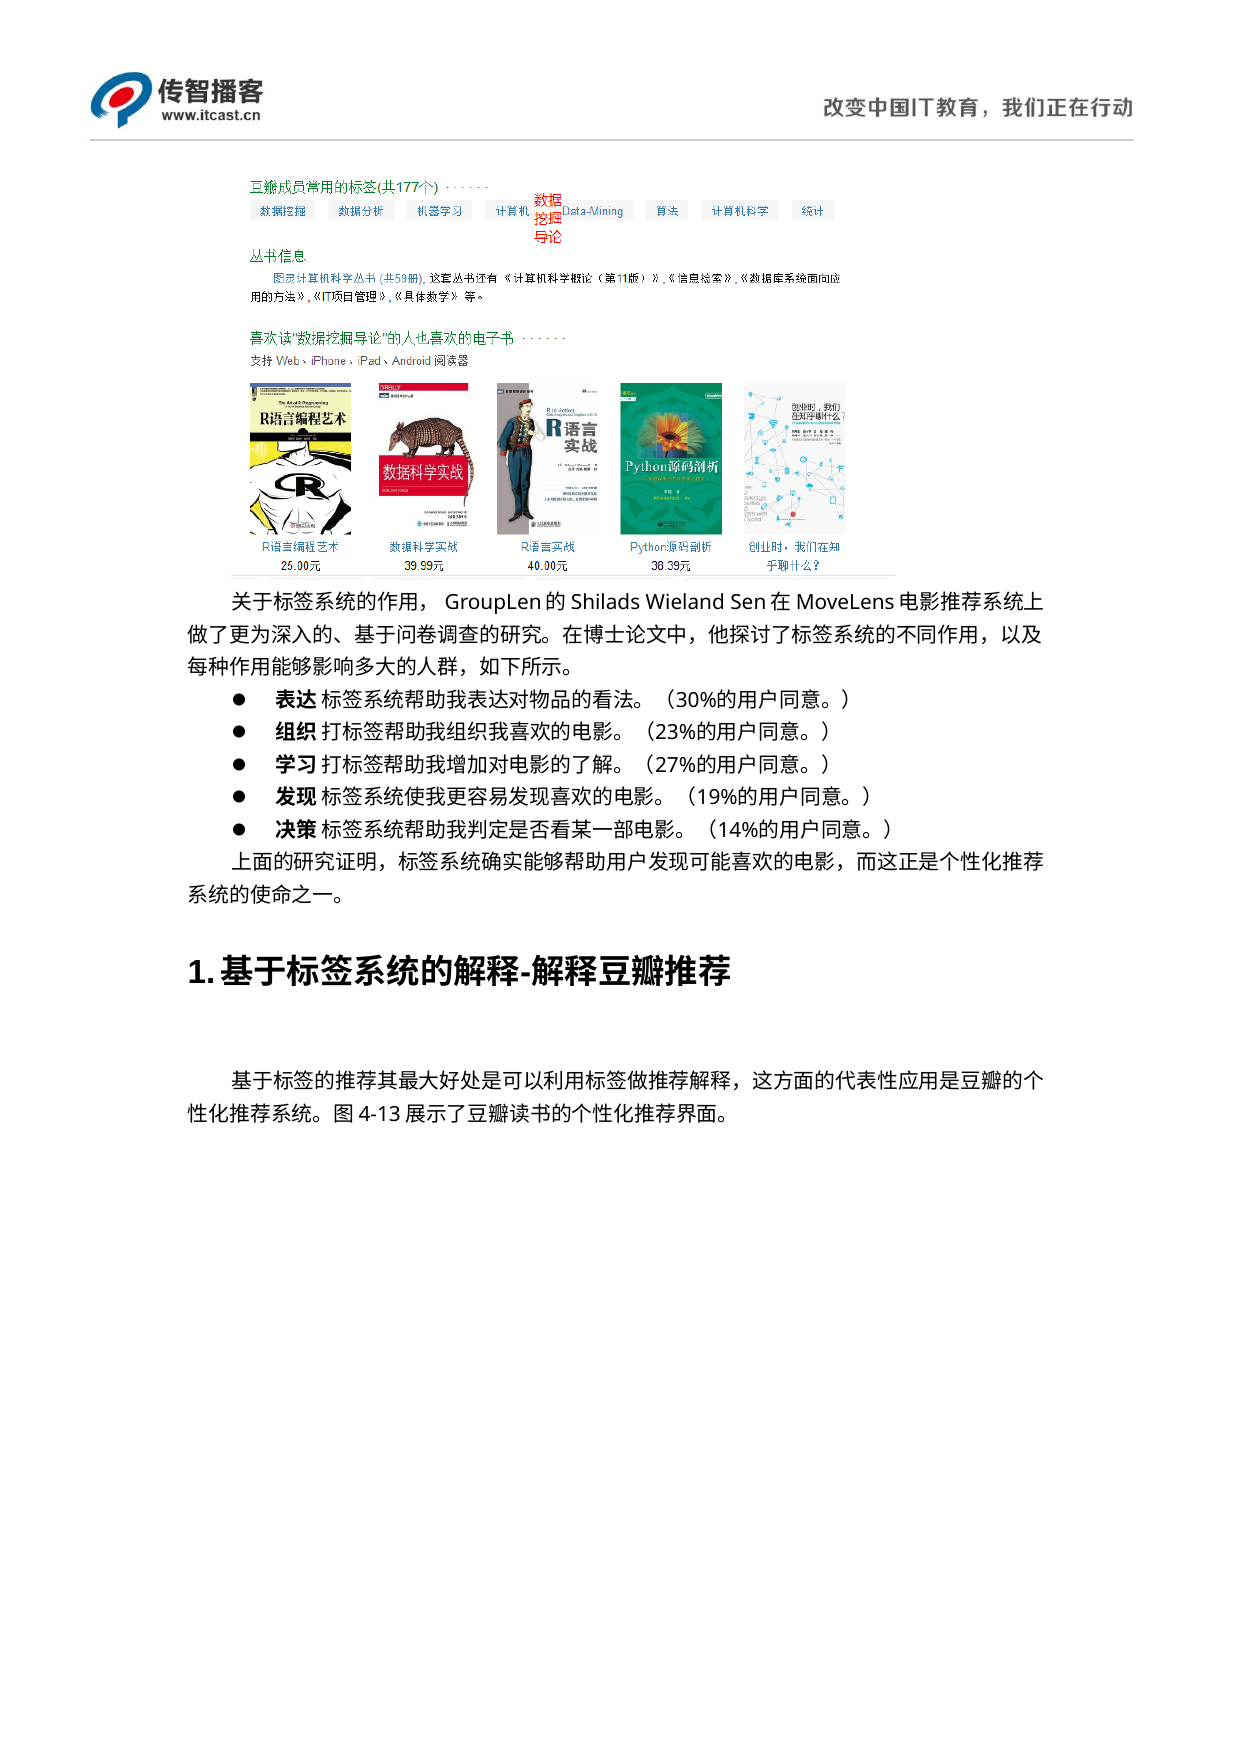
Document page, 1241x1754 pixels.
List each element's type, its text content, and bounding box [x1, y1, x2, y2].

list 表达 标签系统帮助我表达对物品的看法。（30%的用户同意。） [231, 682, 1053, 714]
list 学习 打标签帮助我增加对电影的了解。（27%的用户同意。） [231, 747, 1053, 779]
picture [0, 0, 1237, 148]
text 关于标签系统的作用， GroupLen的Shilads Wieland Sen在MoveLens电影推荐系统上做了更为深入的、基于问卷调查的研究。在博士论文中，他探讨了标签系统的不同作用，以及每种作用能够影响多大的人群，如下所示。 [187, 584, 1053, 682]
text 基于标签的推荐其最大好处是可以利用标签做推荐解释，这方面的代表性应用是豆瓣的个性化推荐系统。图4-13展示了豆瓣读书的个性化推荐界面。 [187, 1063, 1053, 1128]
list 决策 标签系统帮助我判定是否看某一部电影。（14%的用户同意。） [231, 812, 1053, 844]
list 组织 打标签帮助我组织我喜欢的电影。（23%的用户同意。） [231, 714, 1053, 747]
subtitle 基于标签系统的解释-解释豆瓣推荐 [187, 937, 1053, 1002]
text 上面的研究证明，标签系统确实能够帮助用户发现可能喜欢的电影，而这正是个性化推荐系统的使命之一。 [187, 844, 1053, 909]
picture [231, 162, 897, 580]
list 发现 标签系统使我更容易发现喜欢的电影。（19%的用户同意。） [231, 779, 1053, 812]
